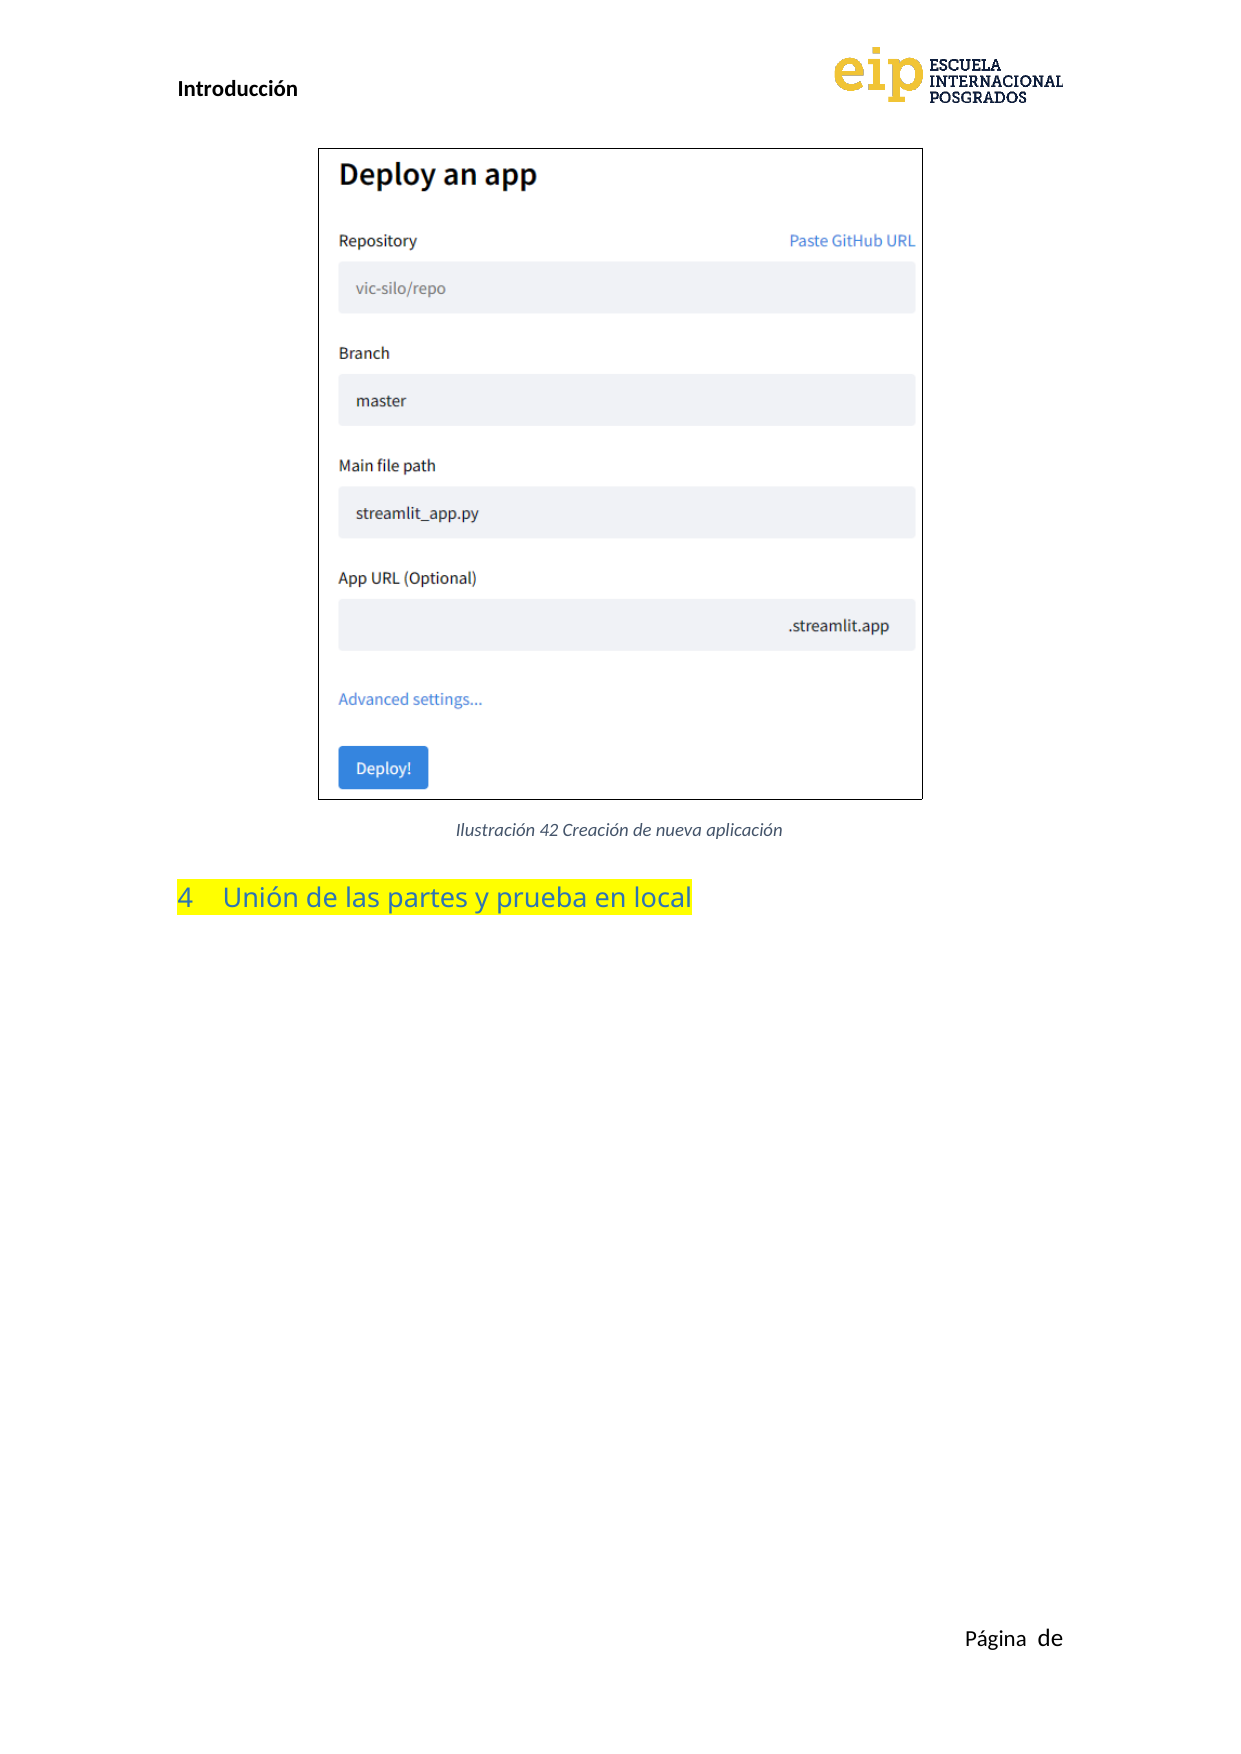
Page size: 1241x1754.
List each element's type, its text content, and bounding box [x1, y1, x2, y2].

picture [834, 47, 1063, 103]
subtitle Unión de las partes y prueba en local [177, 878, 1063, 915]
picture [319, 149, 922, 799]
